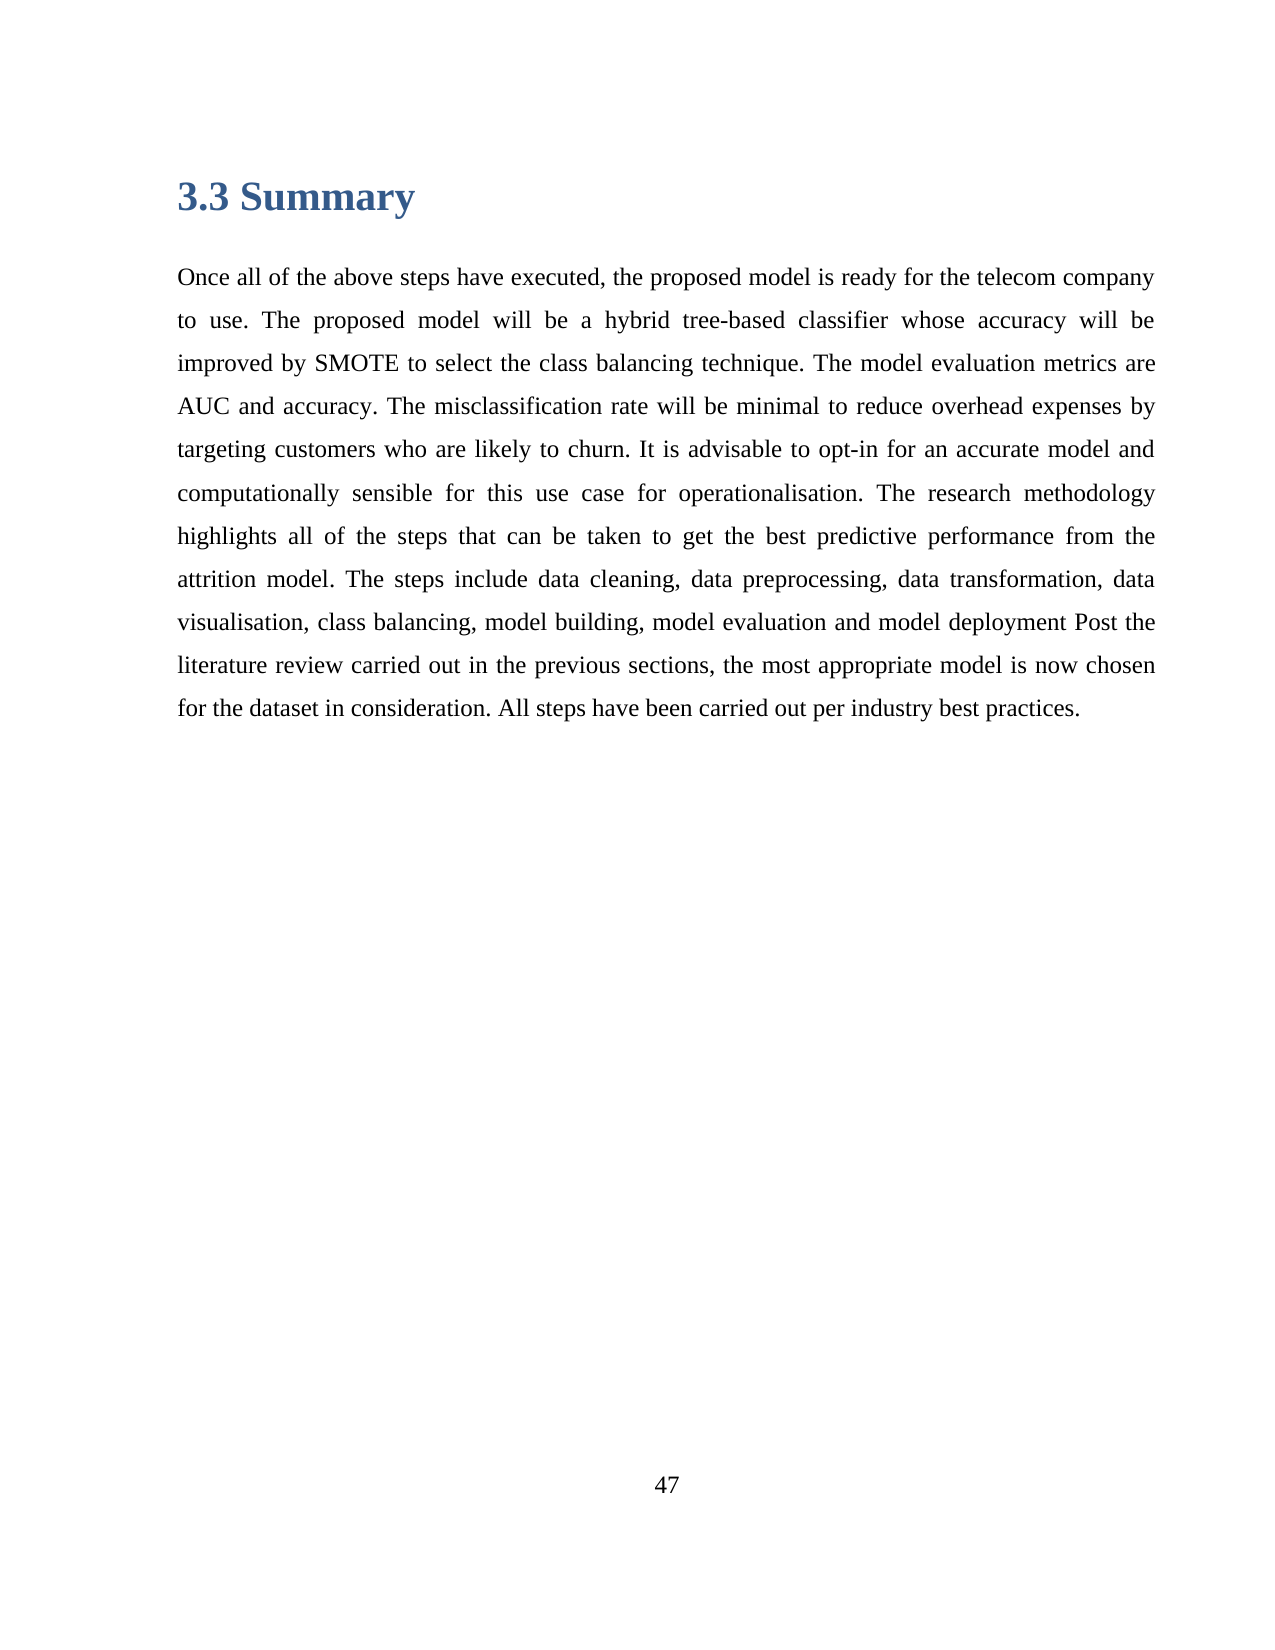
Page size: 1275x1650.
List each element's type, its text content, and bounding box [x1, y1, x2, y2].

subtitle 3.3 Summary [177, 171, 1156, 219]
text Once all of the above steps have executed, the proposed model is ready for the telecom company to use. The proposed model will be a hybrid tree-based classifier whose accuracy will be improved by SMOTE to select the class balancing technique. The model evaluation metrics are AUC and accuracy. The misclassification rate will be minimal to reduce overhead expenses by targeting customers who are likely to churn. It is advisable to opt-in for an accurate model and computationally sensible for this use case for operationalisation. The research methodology highlights all of the steps that can be taken to get the best predictive performance from the attrition model. The steps include data cleaning, data preprocessing, data transformation, data visualisation, class balancing, model building, model evaluation and model deployment Post the literature review carried out in the previous sections, the most appropriate model is now chosen for the dataset in consideration. All steps have been carried out per industry best practices. [177, 262, 1156, 722]
